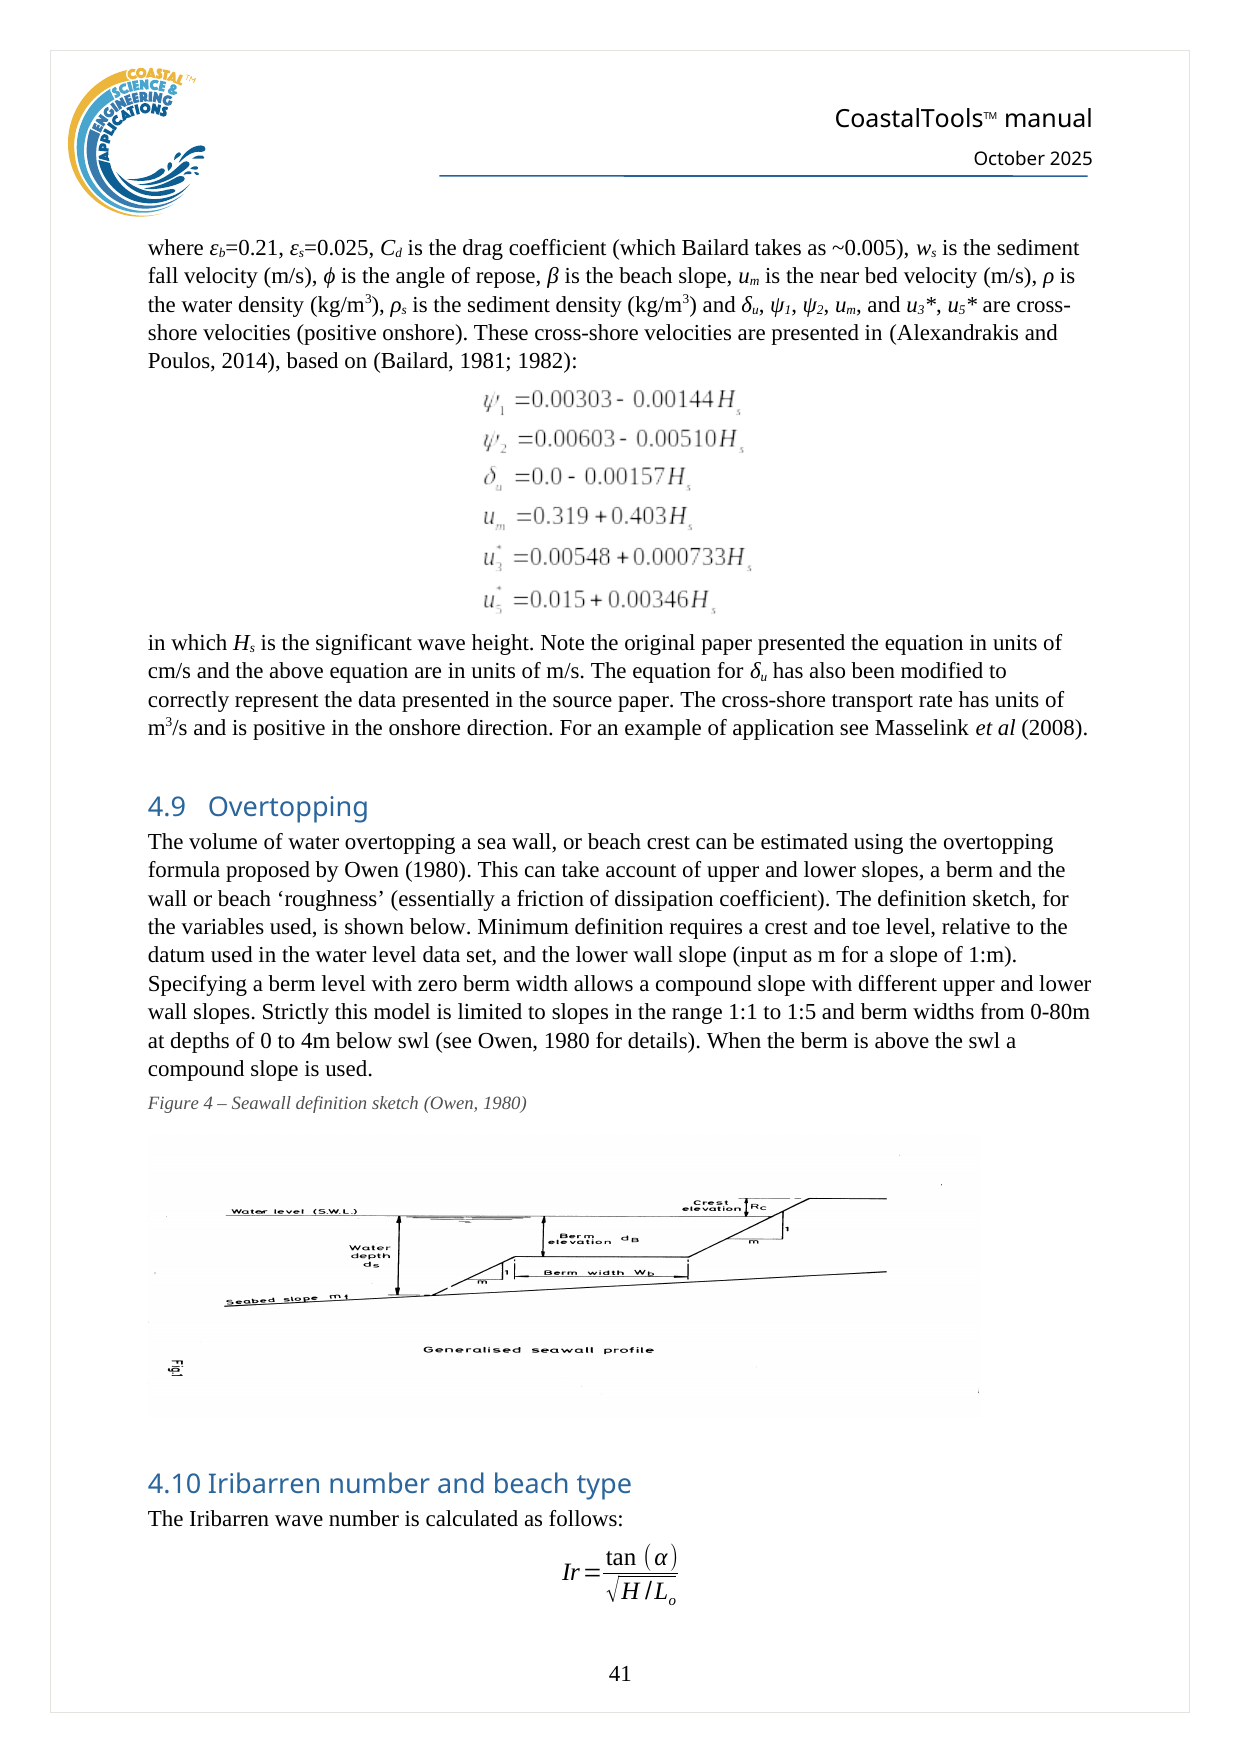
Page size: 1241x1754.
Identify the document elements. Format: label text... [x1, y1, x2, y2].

text The Iribarren wave number is calculated as follows: [148, 1505, 1093, 1531]
text Figure 4 – Seawall definition sketch (Owen, 1980) [148, 1092, 1093, 1113]
subtitle Overtopping [148, 788, 1093, 825]
text The volume of water overtopping a sea wall, or beach crest can be estimated using the overtopping formula proposed by Owen (1980). This can take account of upper and lower slopes, a berm and the wall or beach ‘roughness’ (essentially a friction of dissipation coefficient). The definition sketch, for the variables used, is shown below. Minimum definition requires a crest and toe level, relative to the datum used in the water level data set, and the lower wall slope (input as m for a slope of 1:m). Specifying a berm level with zero berm width allows a compound slope with different upper and lower wall slopes. Strictly this model is limited to slopes in the range 1:1 to 1:5 and berm widths from 0-80m at depths of 0 to 4m below swl (see Owen, 1980 for details). When the berm is above the swl a compound slope is used. [148, 828, 1093, 1082]
picture [147, 1134, 983, 1418]
subtitle Iribarren number and beach type [148, 1465, 1093, 1502]
text where εb=0.21, εs=0.025, Cd is the drag coefficient (which Bailard takes as ~0.005), ws is the sediment fall velocity (m/s), ϕ is the angle of repose, β is the beach slope, um is the near bed velocity (m/s), ρ is the water density (kg/m3), ρs is the sediment density (kg/m3) and δu, ψ1, ψ2, um, and u3*, u5* are cross-shore velocities (positive onshore). These cross-shore velocities are presented in (Alexandrakis and Poulos, 2014), based on (Bailard, 1981; 1982): [148, 234, 1093, 374]
text in which Hs is the significant wave height. Note the original paper presented the equation in units of cm/s and the above equation are in units of m/s. The equation for δu has also been modified to correctly represent the data presented in the source paper. The cross-shore transport rate has units of m3/s and is positive in the onshore direction. For an example of application see Masselink et al (2008). [148, 629, 1093, 741]
